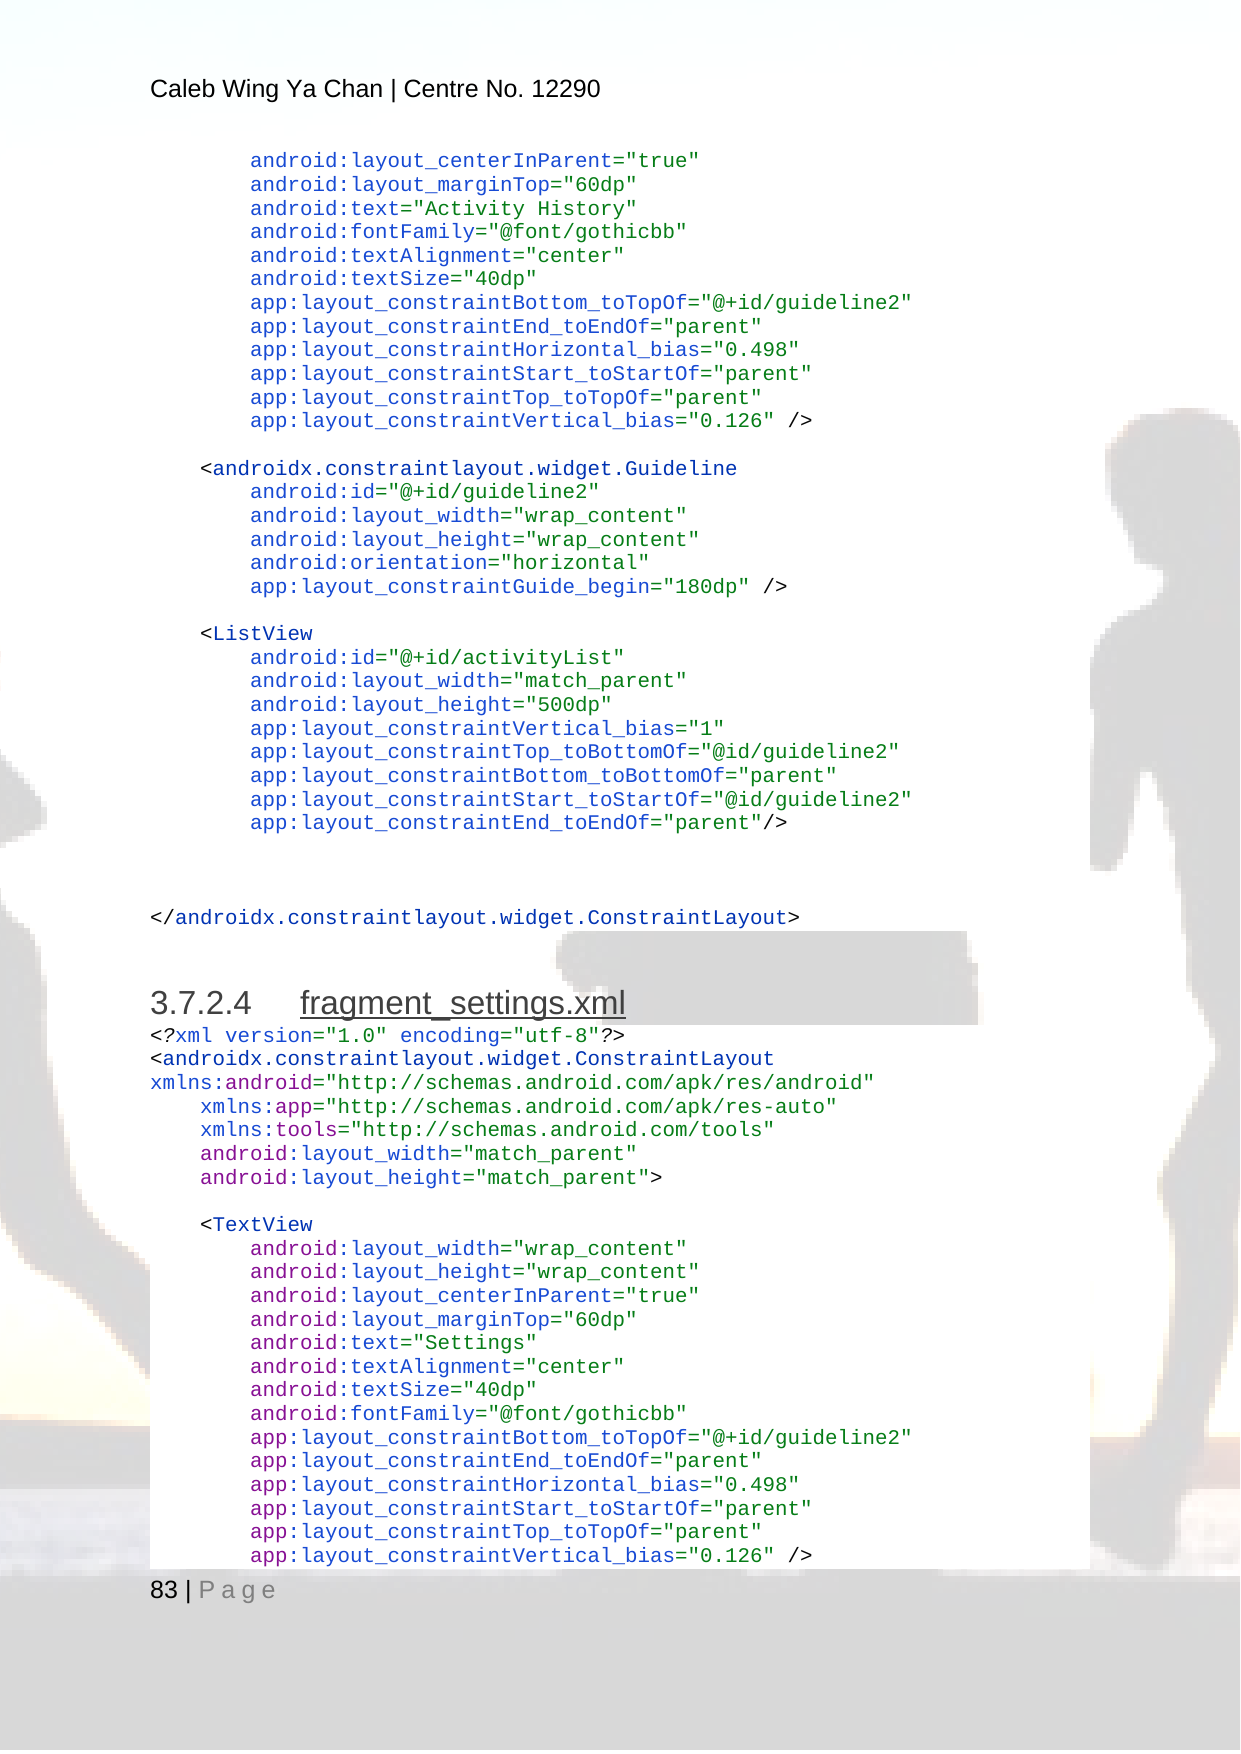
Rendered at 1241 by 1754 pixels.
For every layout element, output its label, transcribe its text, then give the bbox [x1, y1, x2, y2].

subtitle fragment_settings.xml [150, 983, 1090, 1022]
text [150, 1025, 1090, 1569]
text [150, 150, 1090, 931]
